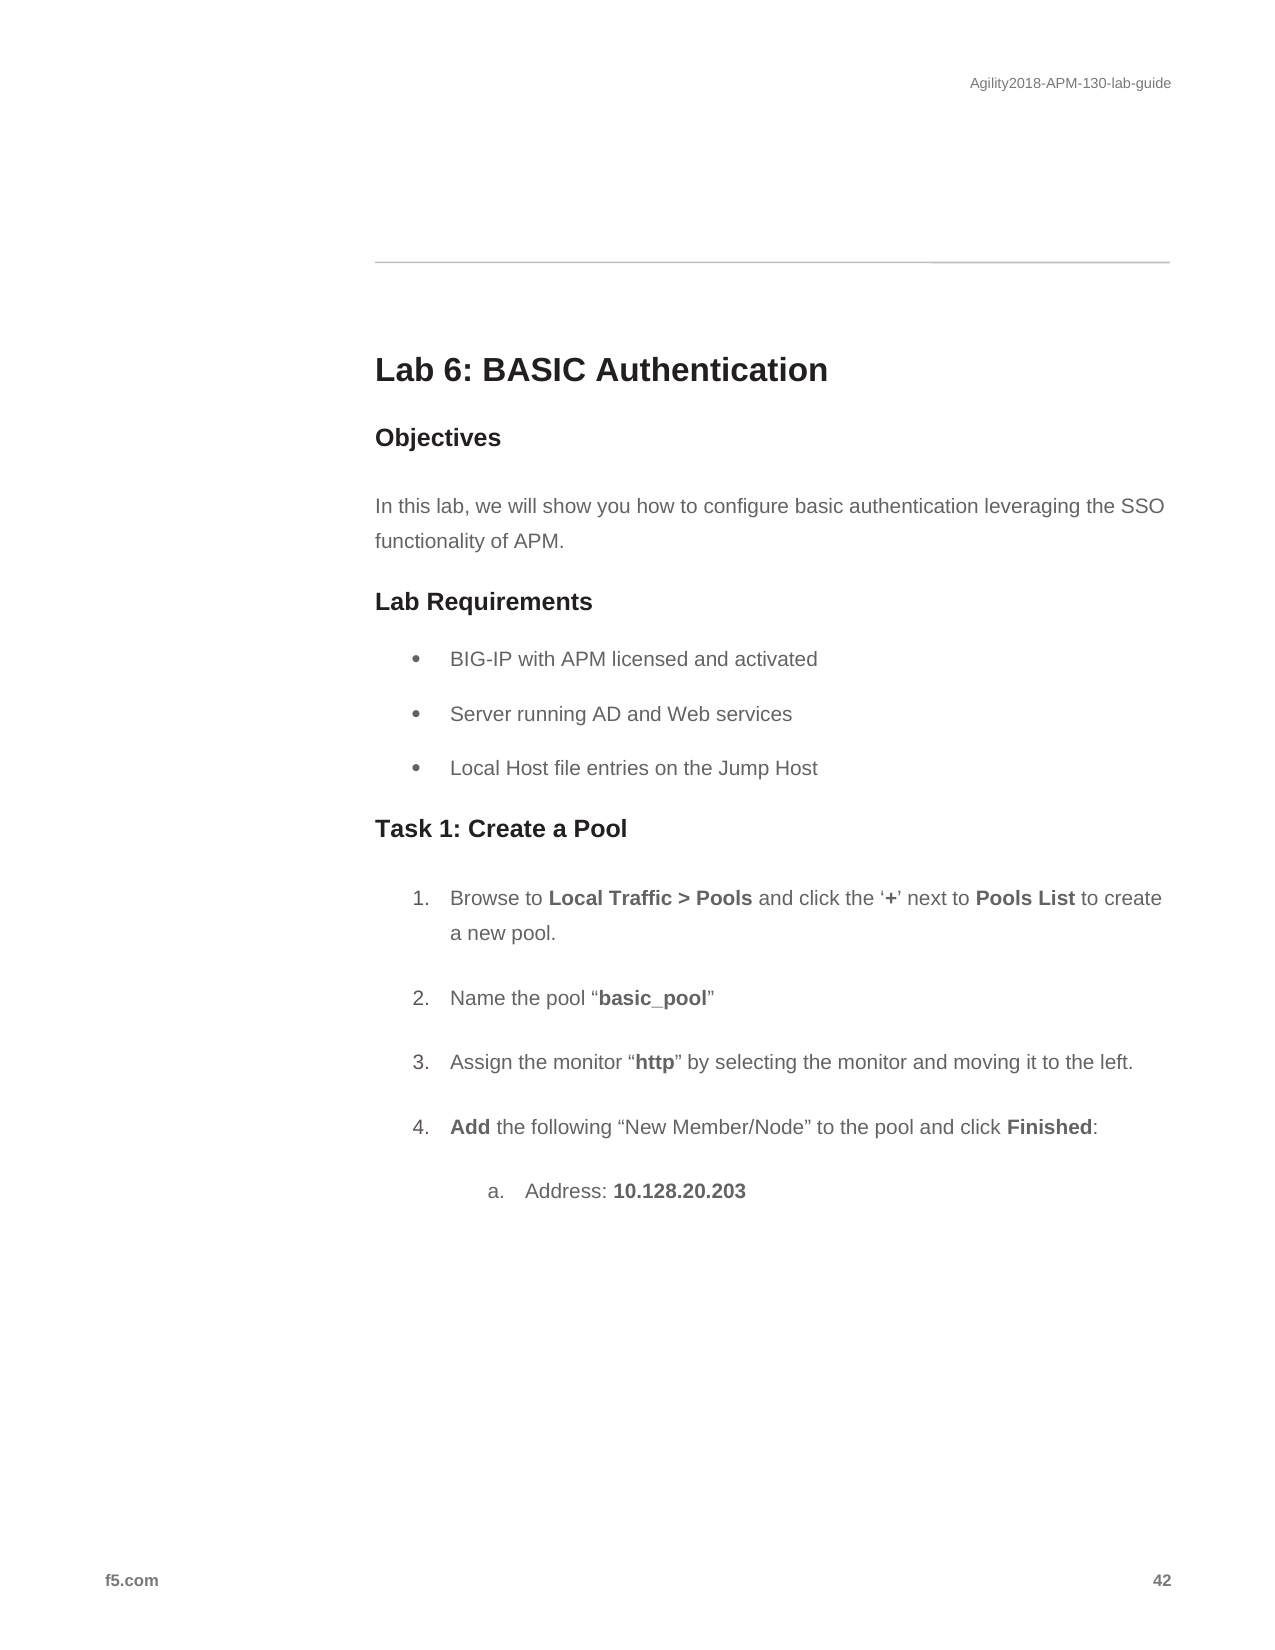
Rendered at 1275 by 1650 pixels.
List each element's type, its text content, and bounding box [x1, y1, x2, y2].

subtitle Lab 6: BASIC Authentication [375, 351, 1171, 388]
list Add the following “New Member/Node” to the pool and click Finished: [412, 1103, 1171, 1138]
list BIG-IP with APM licensed and activated [412, 647, 1171, 672]
list Assign the monitor “http” by selecting the monitor and moving it to the left. [412, 1038, 1171, 1074]
subtitle Objectives [375, 418, 1171, 453]
list Browse to Local Traffic > Pools and click the ‘+’ next to Pools List to create a new pool. [412, 874, 1171, 945]
text In this lab, we will show you how to configure basic authentication leveraging the SSO functionality of APM. [375, 482, 1171, 553]
list Address: 10.128.20.203 [487, 1168, 1171, 1203]
list Local Host file entries on the Jump Host [412, 755, 1171, 780]
list Server running AD and Web services [412, 701, 1171, 726]
subtitle Lab Requirements [375, 582, 1171, 618]
subtitle Task 1: Create a Pool [375, 809, 1171, 845]
list Name the pool “basic_pool” [412, 974, 1171, 1009]
